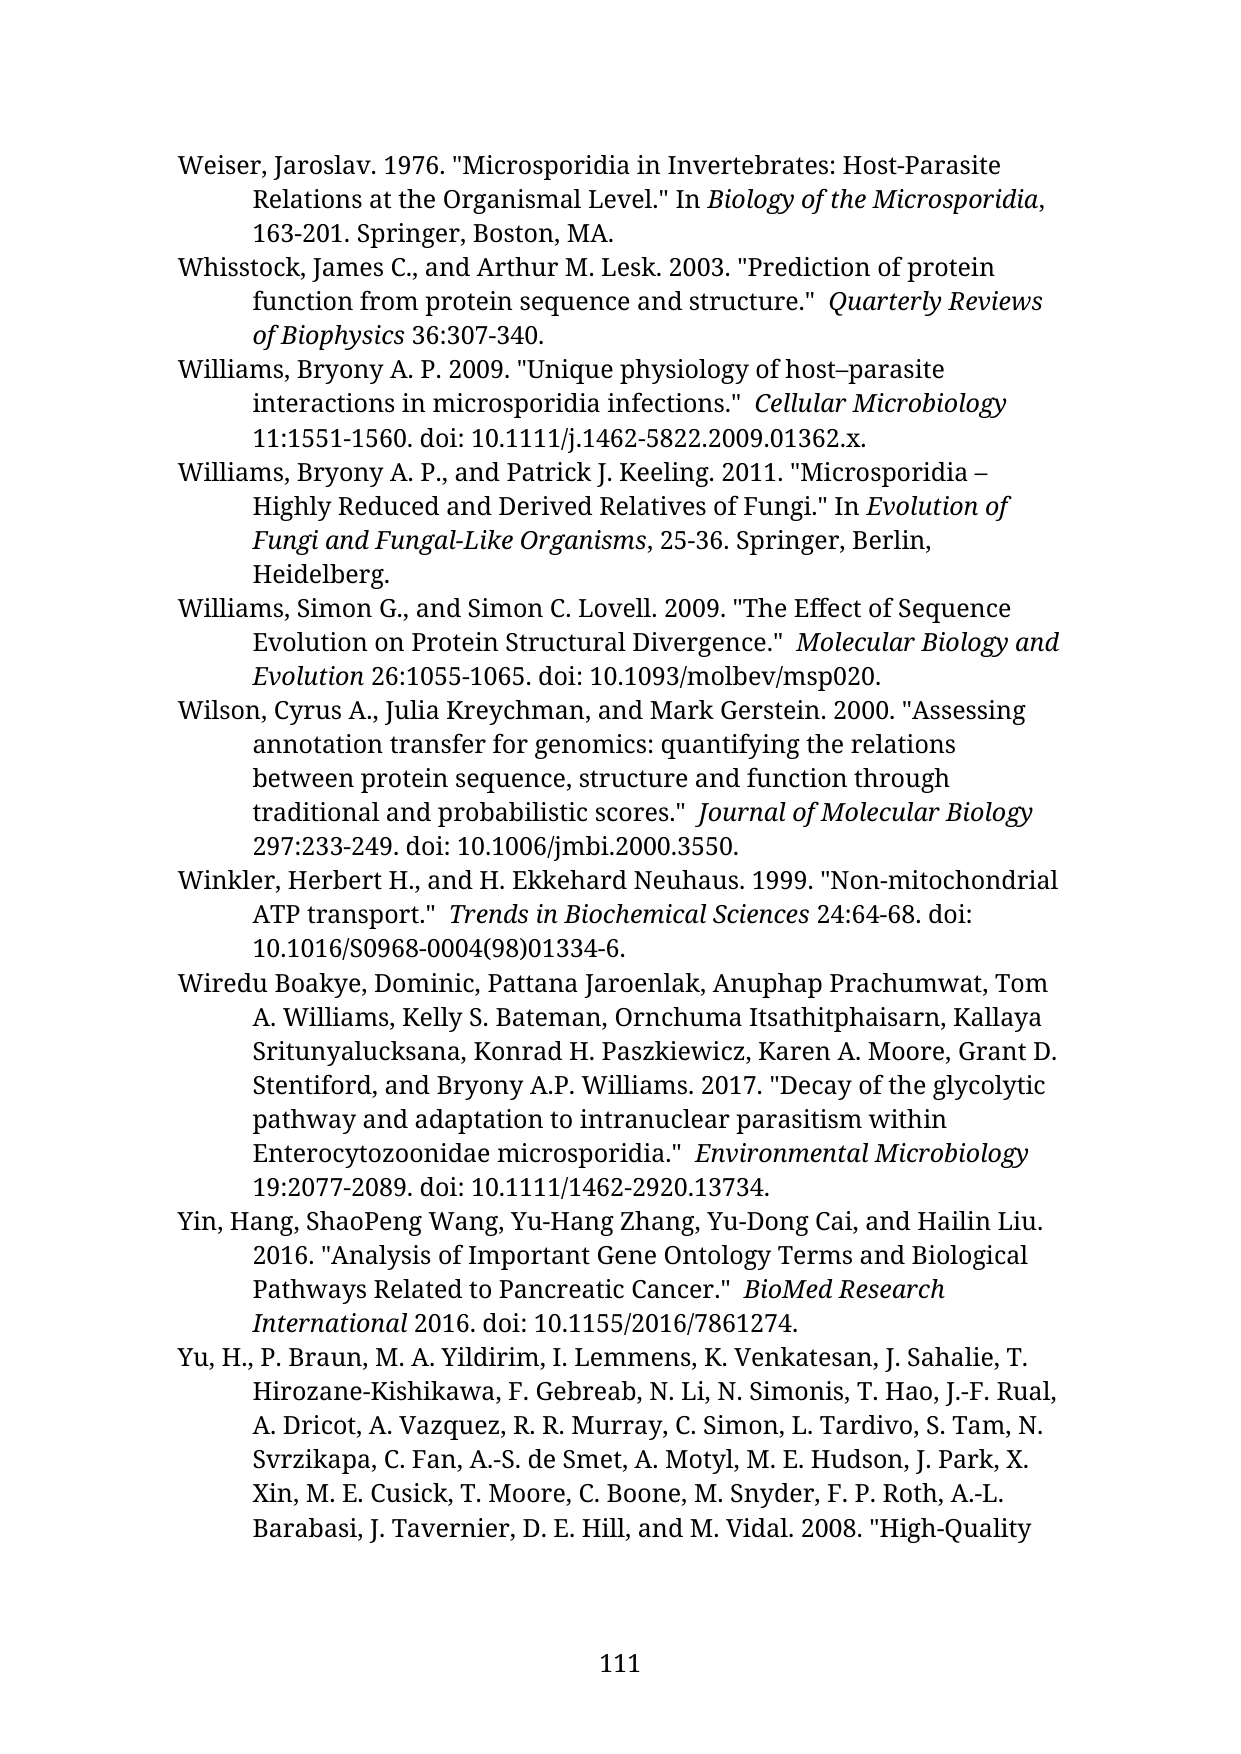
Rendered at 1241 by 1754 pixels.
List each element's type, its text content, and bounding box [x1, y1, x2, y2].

text Yin, Hang, ShaoPeng Wang, Yu-Hang Zhang, Yu-Dong Cai, and Hailin Liu. 2016. "Analysis of Important Gene Ontology Terms and Biological Pathways Related to Pancreatic Cancer." BioMed Research International 2016. doi: 10.1155/2016/7861274. [177, 1204, 1063, 1340]
text Weiser, Jaroslav. 1976. "Microsporidia in Invertebrates: Host-Parasite Relations at the Organismal Level." In Biology of the Microsporidia, 163-201. Springer, Boston, MA. [177, 148, 1063, 250]
text Williams, Bryony A. P. 2009. "Unique physiology of host–parasite interactions in microsporidia infections." Cellular Microbiology 11:1551-1560. doi: 10.1111/j.1462-5822.2009.01362.x. [177, 352, 1063, 454]
text Wilson, Cyrus A., Julia Kreychman, and Mark Gerstein. 2000. "Assessing annotation transfer for genomics: quantifying the relations between protein sequence, structure and function through traditional and probabilistic scores." Journal of Molecular Biology 297:233-249. doi: 10.1006/jmbi.2000.3550. [177, 693, 1063, 863]
text Williams, Simon G., and Simon C. Lovell. 2009. "The Effect of Sequence Evolution on Protein Structural Divergence." Molecular Biology and Evolution 26:1055-1065. doi: 10.1093/molbev/msp020. [177, 591, 1063, 693]
text Whisstock, James C., and Arthur M. Lesk. 2003. "Prediction of protein function from protein sequence and structure." Quarterly Reviews of Biophysics 36:307-340. [177, 250, 1063, 352]
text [177, 1340, 1063, 1544]
text Wiredu Boakye, Dominic, Pattana Jaroenlak, Anuphap Prachumwat, Tom A. Williams, Kelly S. Bateman, Ornchuma Itsathitphaisarn, Kallaya Sritunyalucksana, Konrad H. Paszkiewicz, Karen A. Moore, Grant D. Stentiford, and Bryony A.P. Williams. 2017. "Decay of the glycolytic pathway and adaptation to intranuclear parasitism within Enterocytozoonidae microsporidia." Environmental Microbiology 19:2077-2089. doi: 10.1111/1462-2920.13734. [177, 965, 1063, 1204]
text Winkler, Herbert H., and H. Ekkehard Neuhaus. 1999. "Non-mitochondrial ATP transport." Trends in Biochemical Sciences 24:64-68. doi: 10.1016/S0968-0004(98)01334-6. [177, 863, 1063, 965]
text Williams, Bryony A. P., and Patrick J. Keeling. 2011. "Microsporidia – Highly Reduced and Derived Relatives of Fungi." In Evolution of Fungi and Fungal-Like Organisms, 25-36. Springer, Berlin, Heidelberg. [177, 454, 1063, 591]
